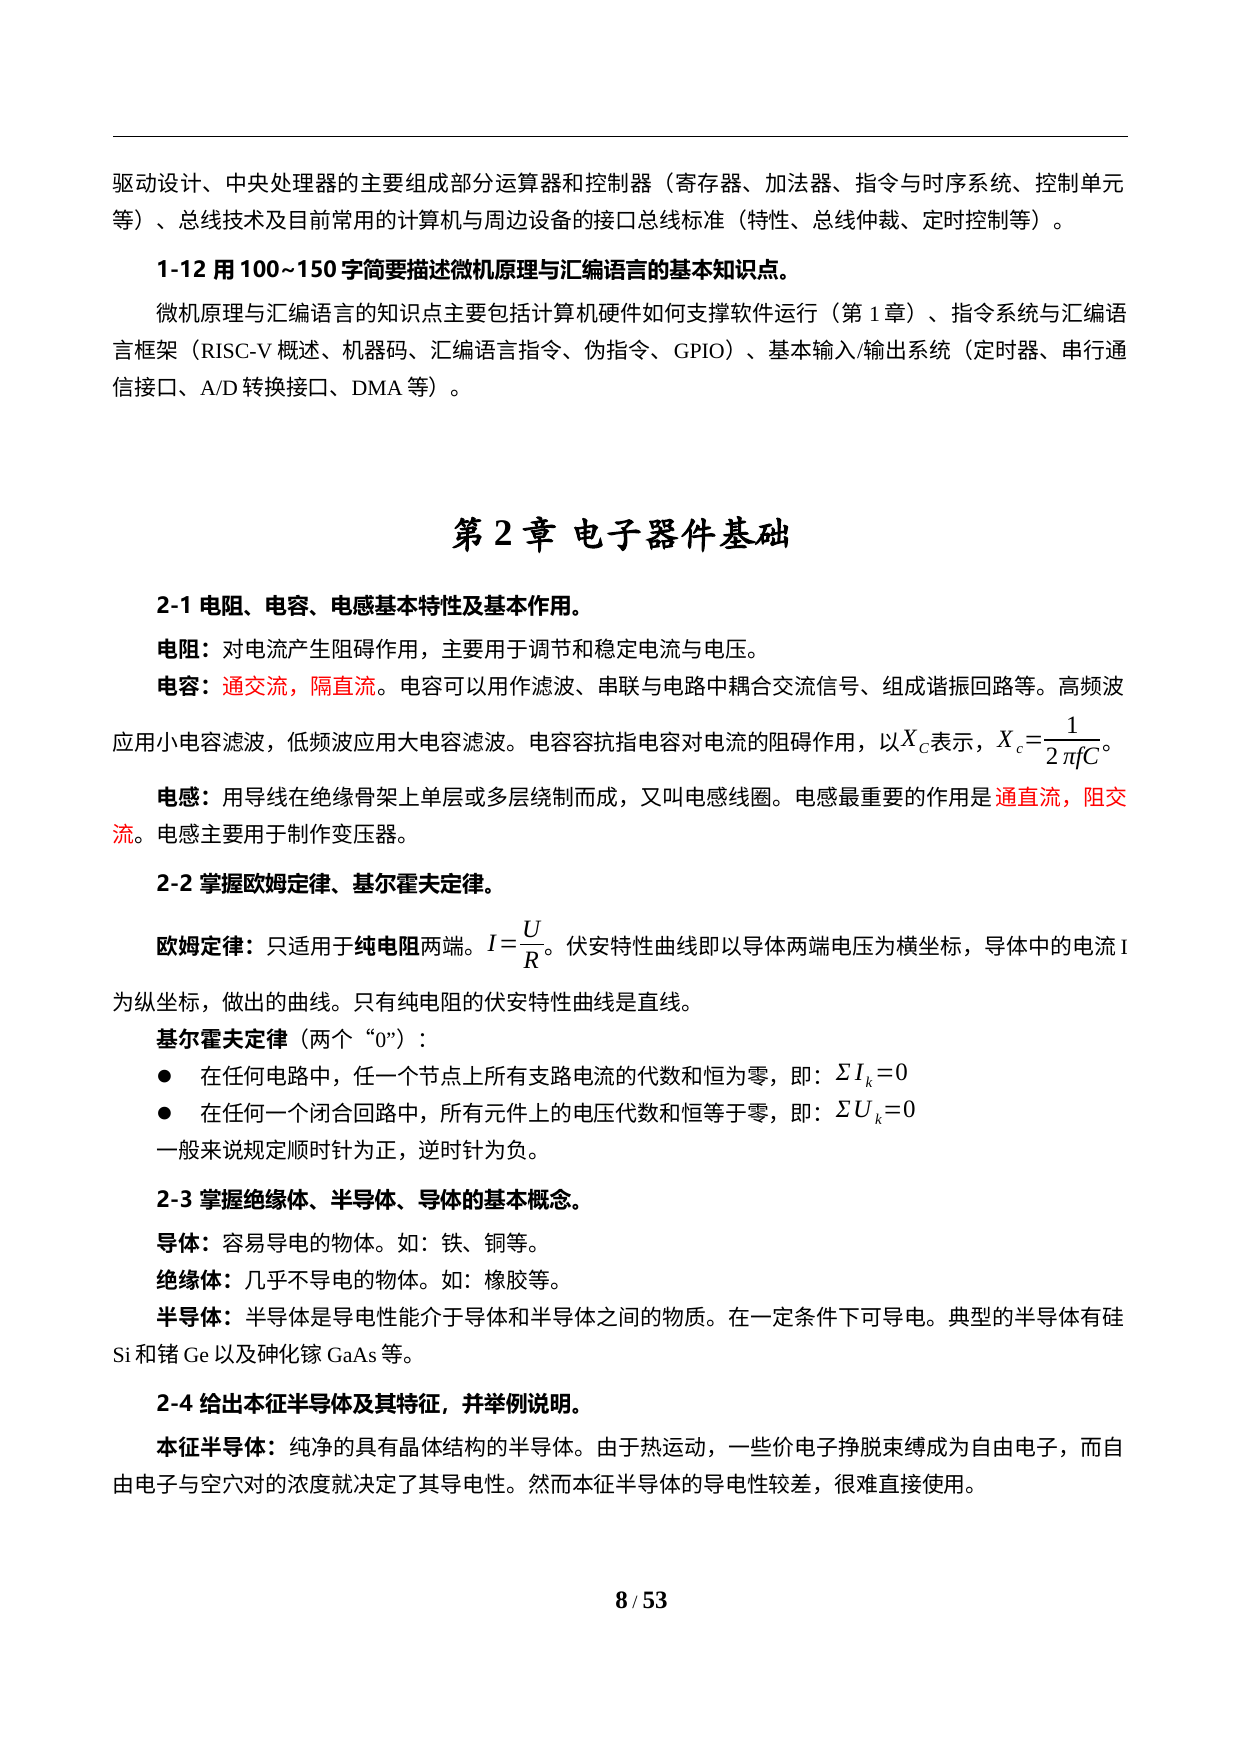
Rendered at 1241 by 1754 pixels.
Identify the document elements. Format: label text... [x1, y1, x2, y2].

text 绝缘体：几乎不导电的物体。如：橡胶等。 [112, 1260, 1128, 1297]
subtitle 第2章 电子器件基础 [112, 495, 1128, 569]
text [112, 163, 1128, 237]
text 基尔霍夫定律（两个“0”）： [112, 1019, 1128, 1056]
list 在任何一个闭合回路中，所有元件上的电压代数和恒等于零，即： [156, 1093, 1128, 1130]
text 欧姆定律：只适用于纯电阻两端。。伏安特性曲线即以导体两端电压为横坐标，导体中的电流I为纵坐标，做出的曲线。只有纯电阻的伏安特性曲线是直线。 [112, 908, 1128, 1019]
subtitle 1-12 用100~150字简要描述微机原理与汇编语言的基本知识点。 [112, 250, 1128, 287]
subtitle 2-1 电阻、电容、电感基本特性及基本作用。 [112, 586, 1128, 623]
subtitle 2-2 掌握欧姆定律、基尔霍夫定律。 [112, 864, 1128, 901]
text 导体：容易导电的物体。如：铁、铜等。 [112, 1223, 1128, 1260]
text 电阻：对电流产生阻碍作用，主要用于调节和稳定电流与电压。 [112, 629, 1128, 666]
subtitle 2-3 掌握绝缘体、半导体、导体的基本概念。 [112, 1180, 1128, 1217]
text 半导体：半导体是导电性能介于导体和半导体之间的物质。在一定条件下可导电。典型的半导体有硅Si和锗Ge以及砷化镓GaAs等。 [112, 1297, 1128, 1371]
text 本征半导体：纯净的具有晶体结构的半导体。由于热运动，一些价电子挣脱束缚成为自由电子，而自由电子与空穴对的浓度就决定了其导电性。然而本征半导体的导电性较差，很难直接使用。 [112, 1427, 1128, 1501]
text 一般来说规定顺时针为正，逆时针为负。 [156, 1130, 1128, 1167]
list 在任何电路中，任一个节点上所有支路电流的代数和恒为零，即： [156, 1056, 1128, 1093]
text 电感：用导线在绝缘骨架上单层或多层绕制而成，又叫电感线圈。电感最重要的作用是通直流，阻交流。电感主要用于制作变压器。 [112, 778, 1128, 852]
text 微机原理与汇编语言的知识点主要包括计算机硬件如何支撑软件运行（第1章）、指令系统与汇编语言框架（RISC-V概述、机器码、汇编语言指令、伪指令、GPIO）、基本输入/输出系统（定时器、串行通信接口、A/D转换接口、DMA等）。 [112, 293, 1128, 404]
subtitle 2-4 给出本征半导体及其特征，并举例说明。 [112, 1384, 1128, 1421]
text 电容：通交流，隔直流。电容可以用作滤波、串联与电路中耦合交流信号、组成谐振回路等。高频波应用小电容滤波，低频波应用大电容滤波。电容容抗指电容对电流的阻碍作用，以表示，。 [112, 666, 1128, 778]
